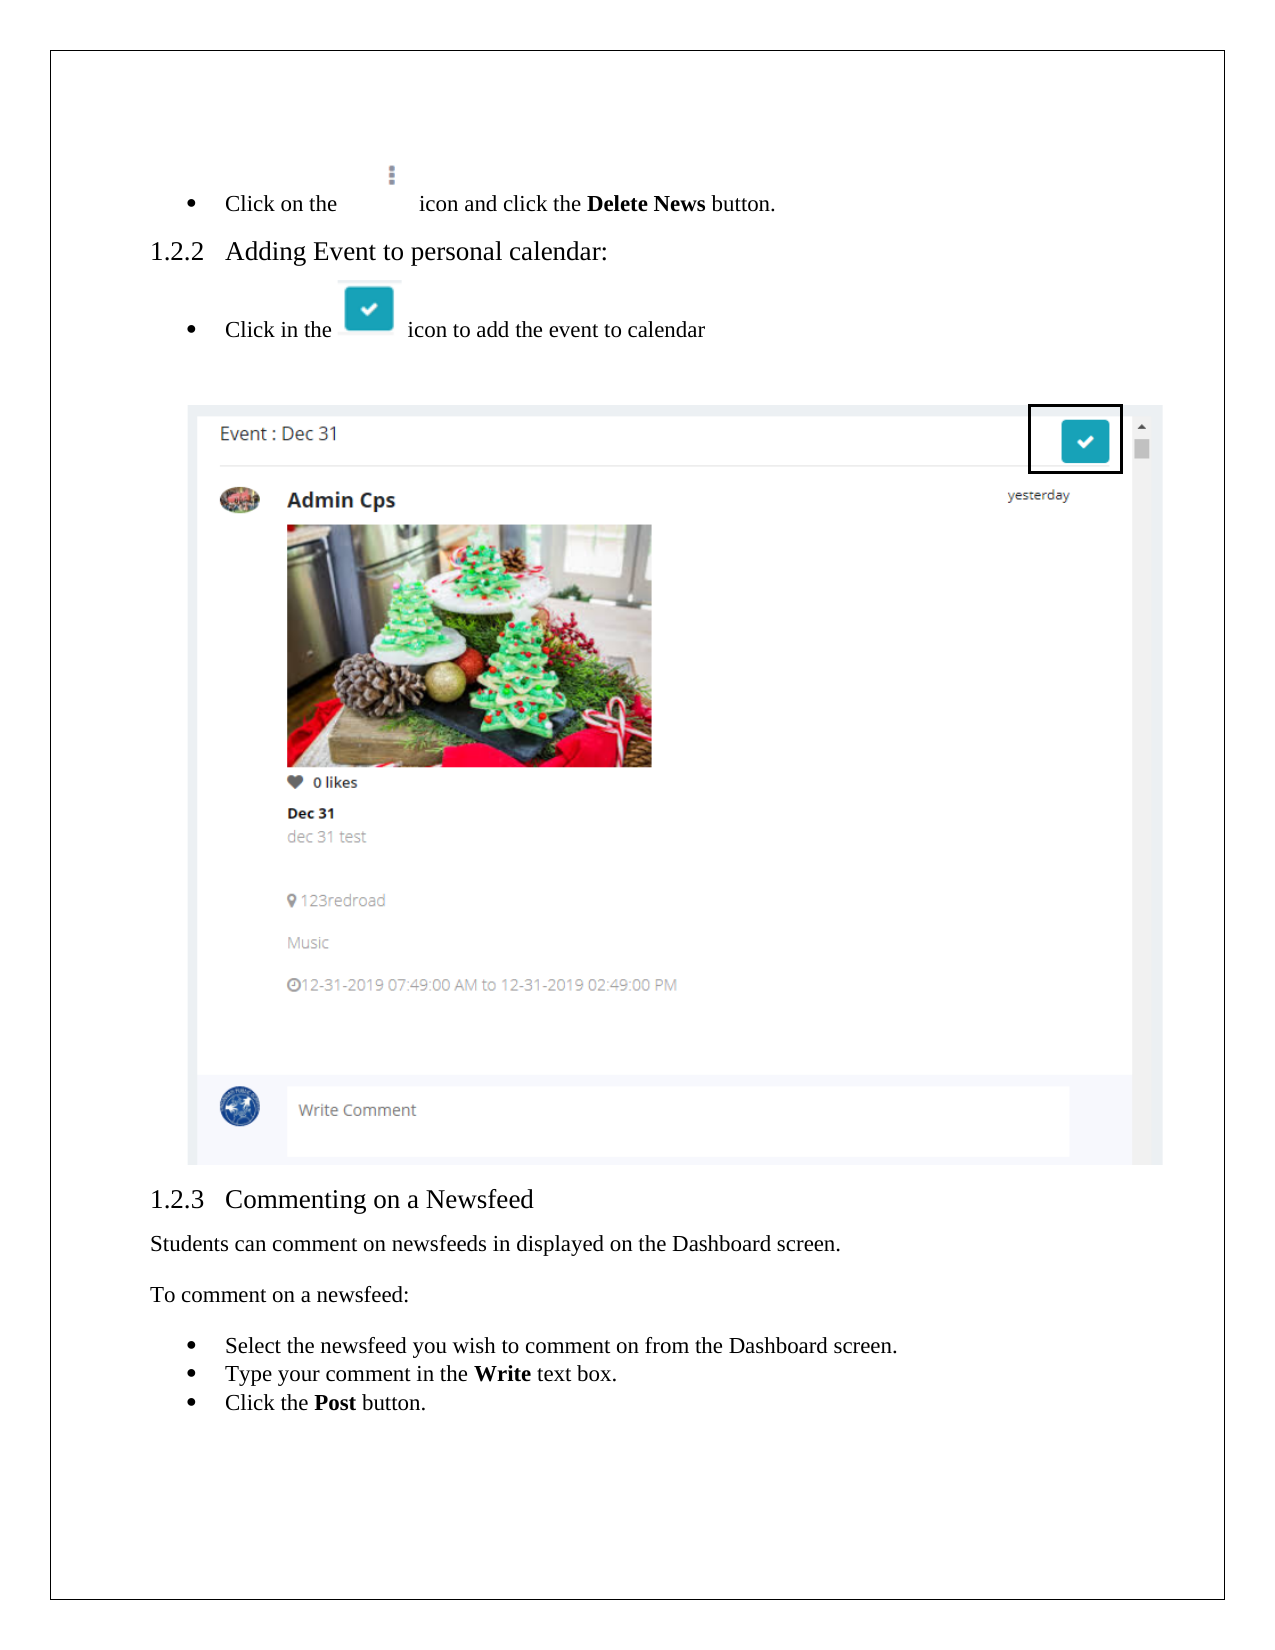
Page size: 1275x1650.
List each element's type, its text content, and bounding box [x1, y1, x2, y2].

picture [348, 150, 419, 211]
subtitle Commenting on a Newsfeed [150, 1183, 1125, 1215]
picture [337, 280, 402, 337]
picture [1031, 407, 1120, 471]
list Click in the icon to add the event to calendar [187, 281, 1125, 342]
list Click the Post button. [187, 1388, 1125, 1415]
text Students can comment on newsfeeds in displayed on the Dashboard screen. [150, 1229, 1125, 1256]
text To comment on a newsfeed: [150, 1281, 1125, 1307]
picture [187, 405, 1163, 1165]
subtitle Adding Event to personal calendar: [150, 235, 1125, 266]
list Click on the icon and click the Delete News button. [187, 150, 1125, 216]
list Select the newsfeed you wish to comment on from the Dashboard screen. [187, 1332, 1125, 1358]
list Type your comment in the Write text box. [187, 1360, 1125, 1386]
